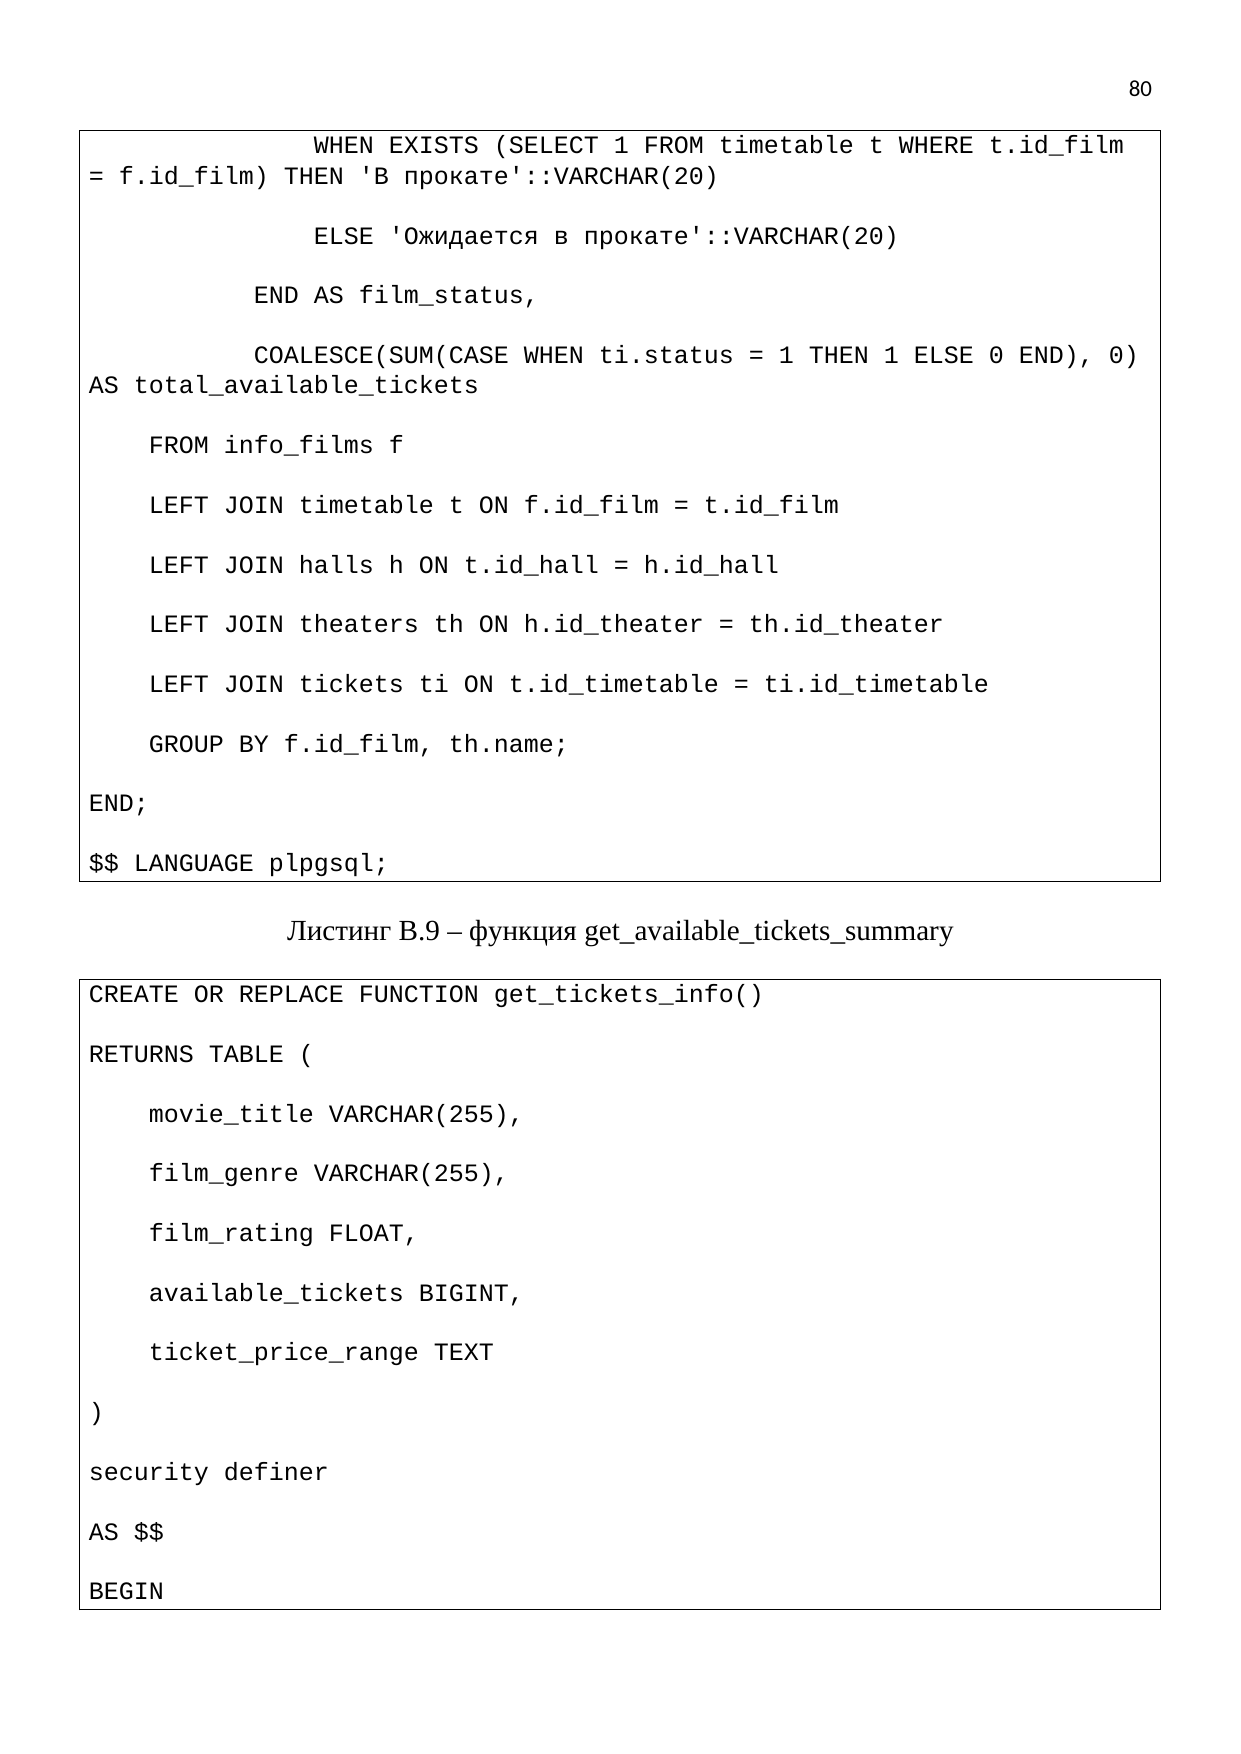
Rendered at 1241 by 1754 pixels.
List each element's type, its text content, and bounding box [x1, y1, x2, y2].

text LEFT JOIN halls h ON t.id_hall = h.id_hall [80, 549, 1160, 581]
text GROUP BY f.id_film, th.name; [80, 728, 1160, 759]
text security definer [80, 1456, 1160, 1488]
text film_rating FLOAT, [80, 1217, 1160, 1249]
text film_genre VARCHAR(255), [80, 1158, 1160, 1189]
text CREATE OR REPLACE FUNCTION get_tickets_info() [80, 980, 1160, 1010]
text ) [80, 1397, 1160, 1428]
text LEFT JOIN timetable t ON f.id_film = t.id_film [80, 489, 1160, 521]
text movie_title VARCHAR(255), [80, 1098, 1160, 1129]
text Листинг В.9 – функция get_available_tickets_summary [89, 913, 1152, 947]
text AS $$ [80, 1516, 1160, 1547]
text ticket_price_range TEXT [80, 1337, 1160, 1368]
text available_tickets BIGINT, [80, 1277, 1160, 1309]
text $$ LANGUAGE plpgsql; [80, 847, 1160, 881]
text FROM info_films f [80, 430, 1160, 461]
text RETURNS TABLE ( [80, 1038, 1160, 1070]
text WHEN EXISTS (SELECT 1 FROM timetable t WHERE t.id_film = f.id_film) THEN 'В прокате'::VARCHAR(20) [80, 131, 1160, 192]
text END; [80, 788, 1160, 819]
text END AS film_status, [80, 280, 1160, 311]
text LEFT JOIN tickets ti ON t.id_timetable = ti.id_timetable [80, 668, 1160, 700]
text ELSE 'Ожидается в прокате'::VARCHAR(20) [80, 220, 1160, 252]
text LEFT JOIN theaters th ON h.id_theater = th.id_theater [80, 609, 1160, 640]
text BEGIN [80, 1576, 1160, 1609]
text COALESCE(SUM(CASE WHEN ti.status = 1 THEN 1 ELSE 0 END), 0) AS total_available_tickets [80, 339, 1160, 401]
